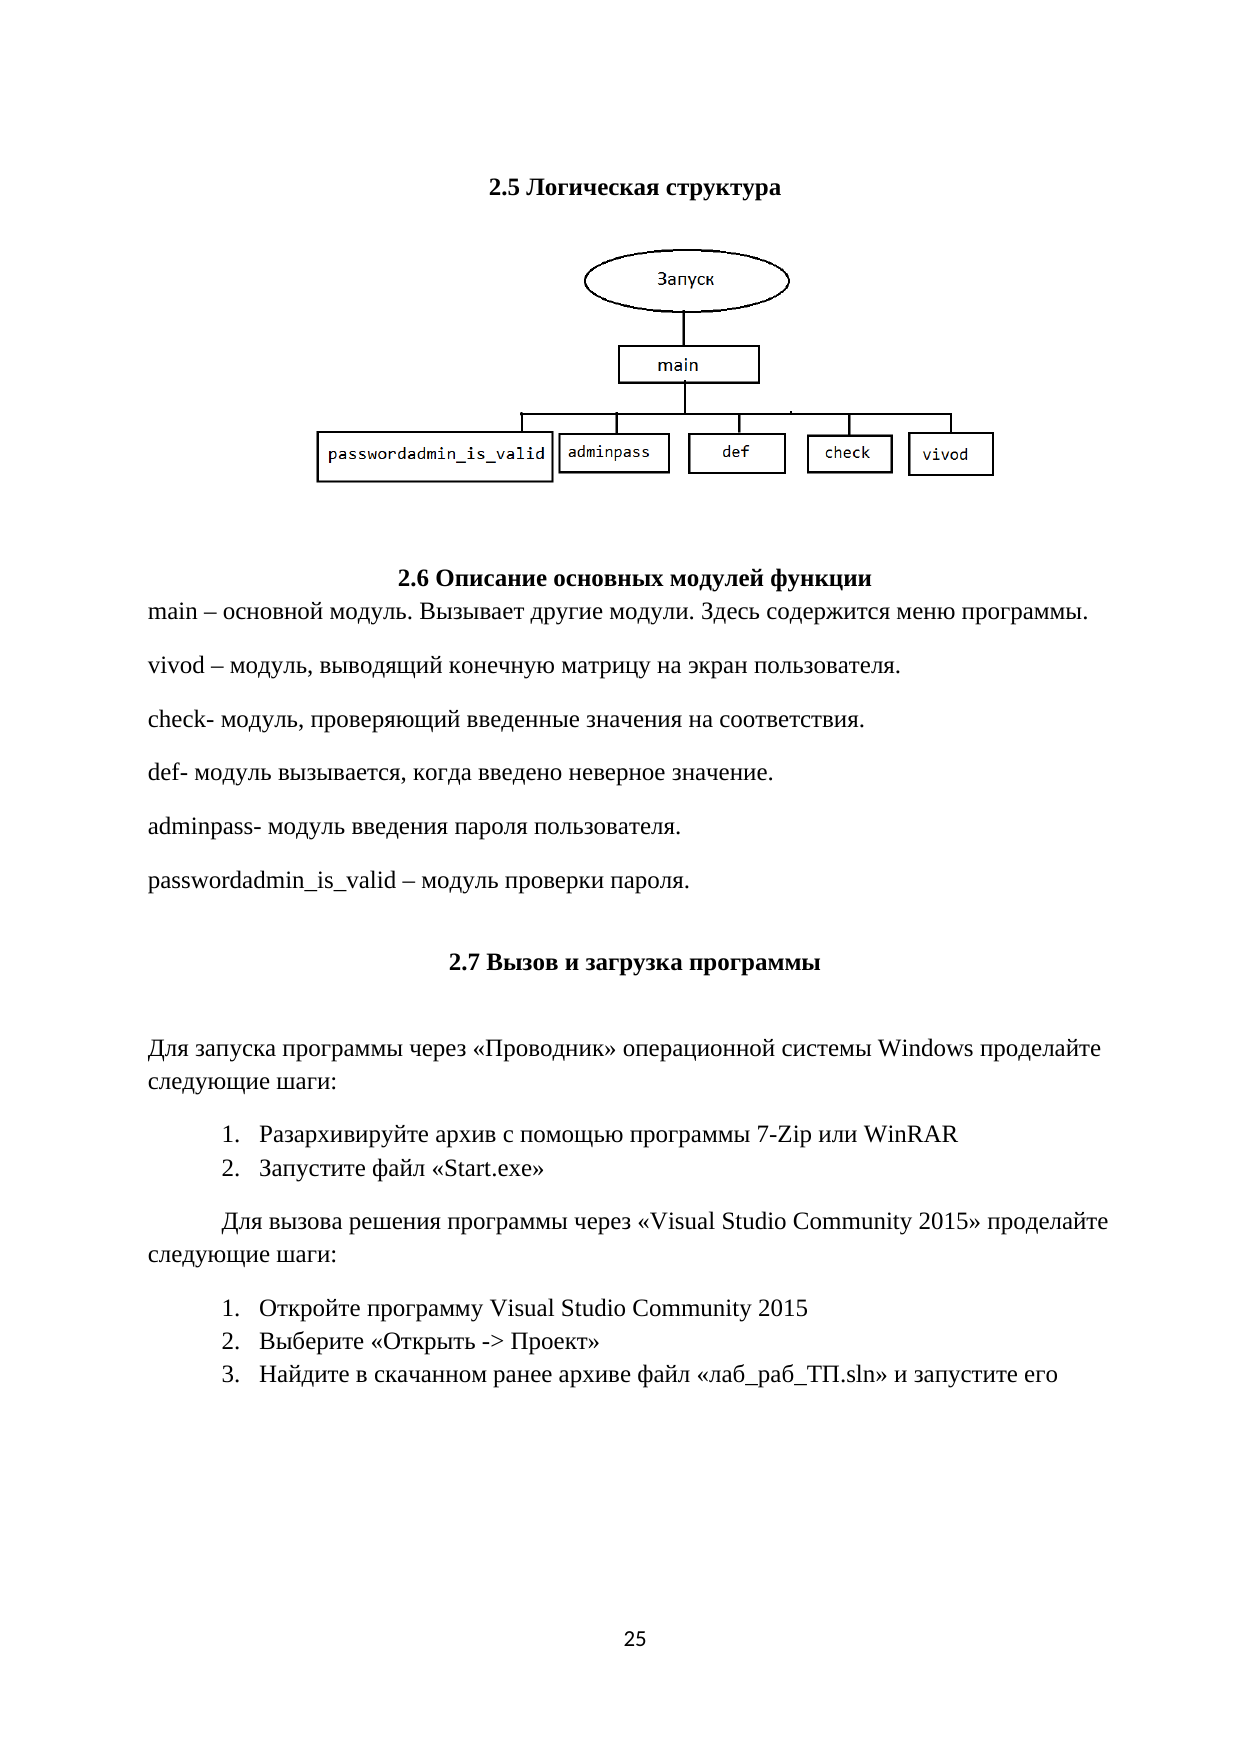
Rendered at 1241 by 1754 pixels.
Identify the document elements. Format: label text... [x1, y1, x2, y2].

text Для запуска программы через «Проводник» операционной системы Windows проделайте следующие шаги: [148, 1033, 1122, 1094]
text main – основной модуль. Вызывает другие модули. Здесь содержится меню программы. [148, 596, 1122, 625]
text def- модуль вызывается, когда введено неверное значение. [148, 757, 1122, 786]
list Запустите файл «Start.exe» [221, 1153, 1122, 1181]
subtitle 2.7 Вызов и загрузка программы [148, 947, 1122, 976]
list Найдите в скачанном ранее архиве файл «лаб_раб_ТП.sln» и запустите его [221, 1359, 1122, 1388]
picture [147, 205, 1123, 538]
text passwordadmin_is_valid – модуль проверки пароля. [148, 865, 1122, 894]
text vivod – модуль, выводящий конечную матрицу на экран пользователя. [148, 650, 1122, 678]
list Откройте программу Visual Studio Community 2015 [221, 1293, 1122, 1322]
text check- модуль, проверяющий введенные значения на соответствия. [148, 704, 1122, 732]
text adminpass- модуль введения пароля пользователя. [148, 811, 1122, 840]
subtitle 2.5 Логическая структура [148, 172, 1122, 201]
list Выберите «Открыть -> Проект» [221, 1326, 1122, 1355]
subtitle 2.6 Описание основных модулей функции [148, 563, 1122, 592]
list Разархивируйте архив с помощью программы 7-Zip или WinRAR [221, 1119, 1122, 1148]
text Для вызова решения программы через «Visual Studio Community 2015» проделайте следующие шаги: [148, 1206, 1122, 1268]
